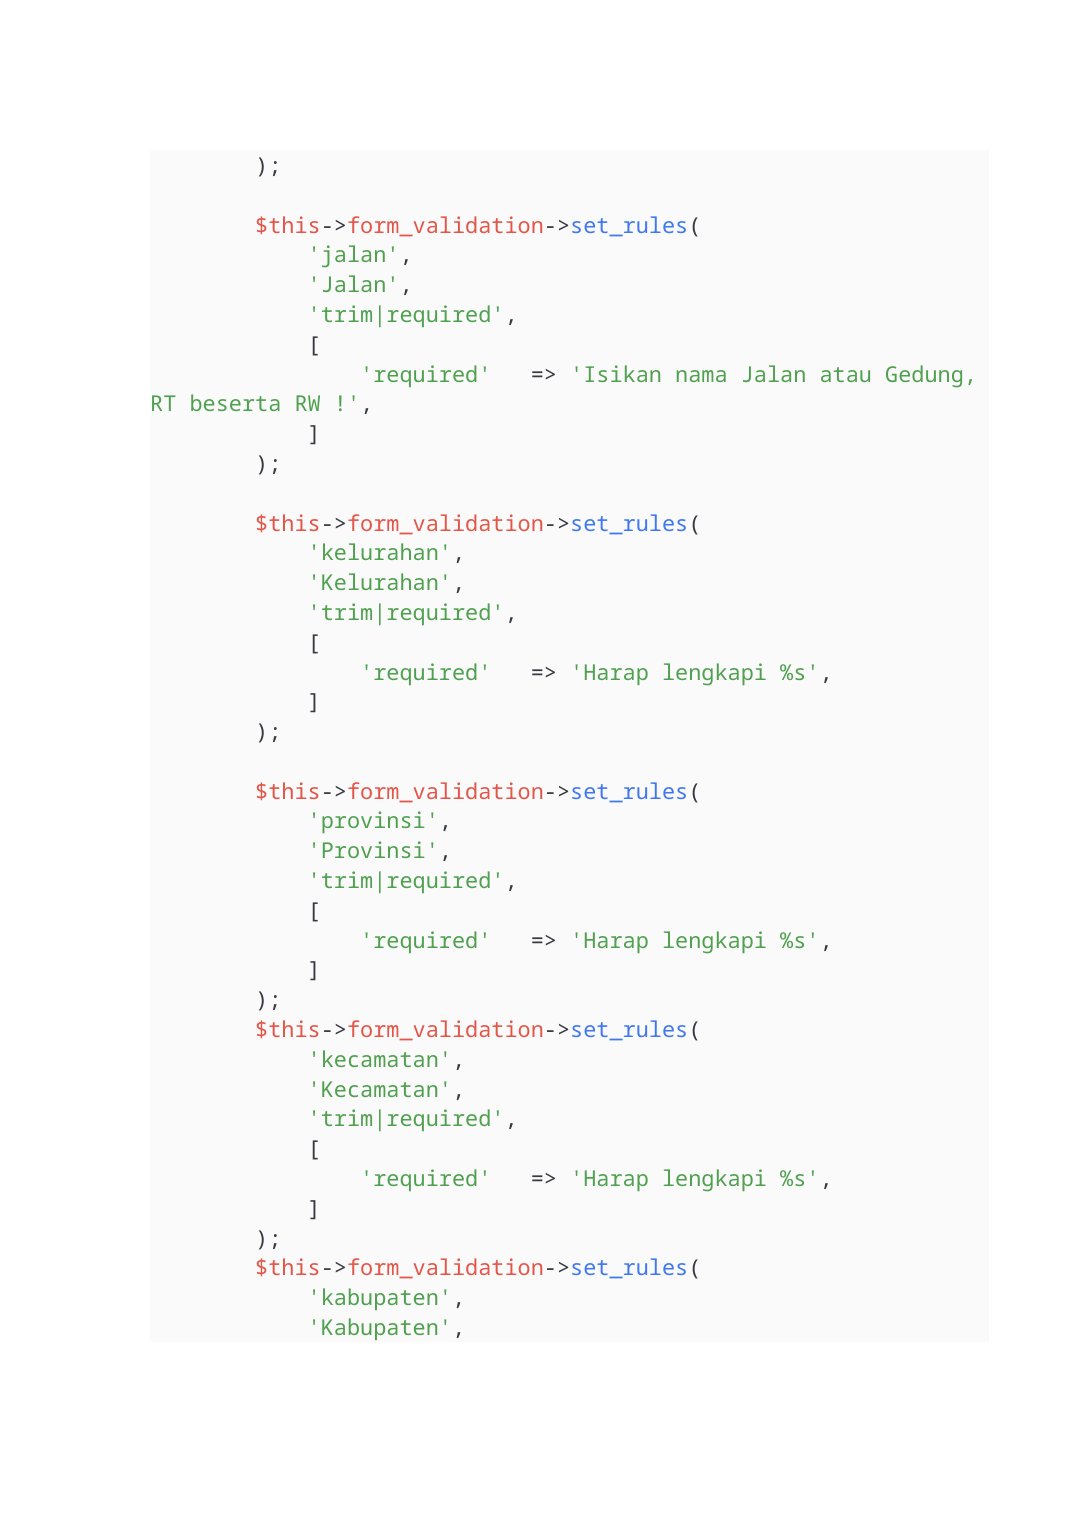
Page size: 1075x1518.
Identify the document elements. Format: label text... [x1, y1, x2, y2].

text ] [150, 1193, 989, 1222]
text 'Jalan', [150, 269, 989, 299]
text 'Kecamatan', [150, 1073, 989, 1103]
text 'Kabupaten', [150, 1312, 989, 1342]
text ] [150, 954, 989, 984]
text 'required' => 'Harap lengkapi %s', [150, 656, 989, 686]
text 'trim|required', [150, 597, 989, 627]
text 'Provinsi', [150, 835, 989, 865]
text 'Kelurahan', [150, 567, 989, 597]
text ); [150, 1222, 989, 1252]
text 'trim|required', [150, 1103, 989, 1133]
text 'trim|required', [150, 299, 989, 329]
text 'kabupaten', [150, 1282, 989, 1312]
text $this->form_validation->set_rules( [150, 1252, 989, 1282]
text [ [150, 627, 989, 656]
text 'provinsi', [150, 805, 989, 835]
text ] [150, 686, 989, 716]
text ] [150, 418, 989, 448]
text 'kecamatan', [150, 1044, 989, 1073]
text [ [150, 895, 989, 924]
text $this->form_validation->set_rules( [150, 1014, 989, 1044]
text [ [150, 1133, 989, 1163]
text 'kelurahan', [150, 537, 989, 567]
text ); [150, 716, 989, 746]
text 'required' => 'Isikan nama Jalan atau Gedung, RT beserta RW !', [150, 358, 989, 418]
text 'jalan', [150, 239, 989, 269]
text ); [150, 150, 989, 180]
text ); [150, 984, 989, 1014]
text 'required' => 'Harap lengkapi %s', [150, 924, 989, 954]
text [ [150, 329, 989, 358]
text ); [150, 448, 989, 478]
text $this->form_validation->set_rules( [150, 507, 989, 537]
text 'required' => 'Harap lengkapi %s', [150, 1163, 989, 1193]
text $this->form_validation->set_rules( [150, 776, 989, 805]
text 'trim|required', [150, 865, 989, 895]
text $this->form_validation->set_rules( [150, 209, 989, 239]
